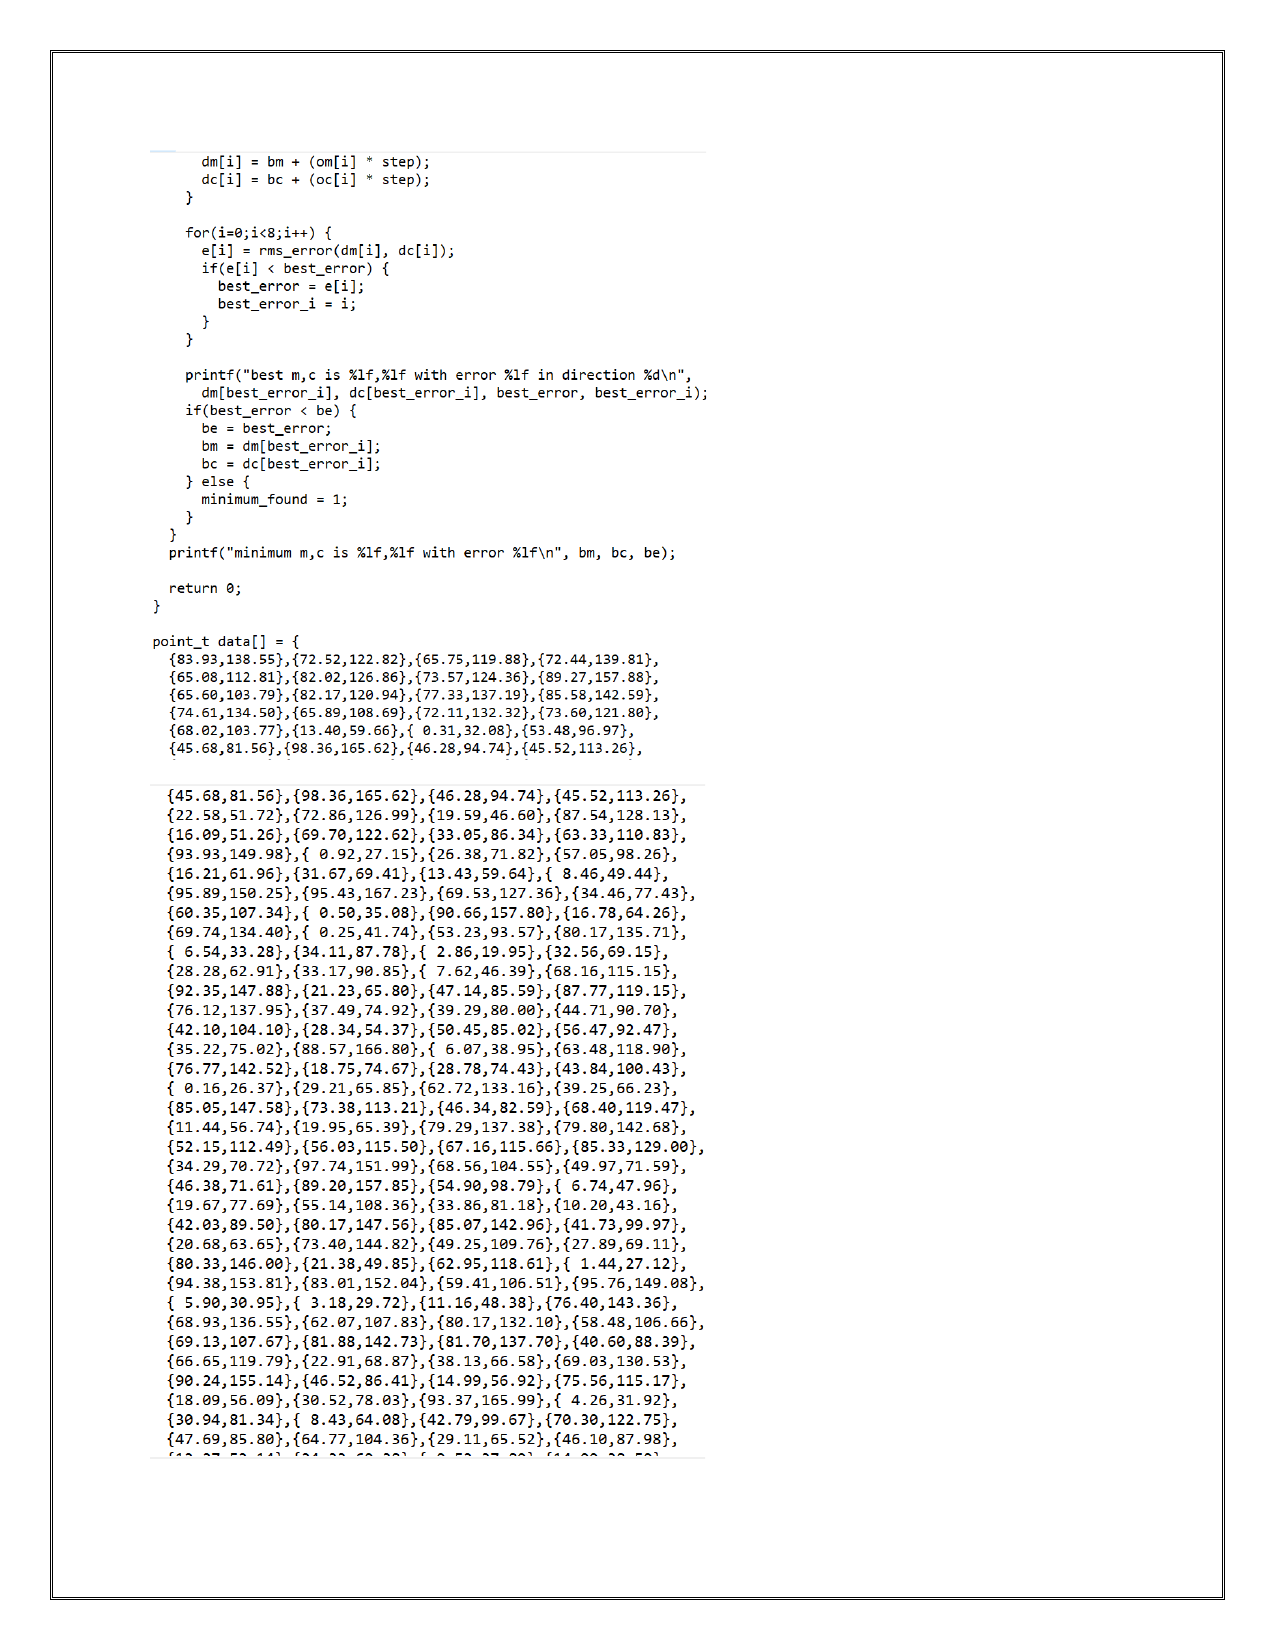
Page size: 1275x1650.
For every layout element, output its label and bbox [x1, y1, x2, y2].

picture [150, 150, 707, 760]
picture [150, 784, 706, 1459]
